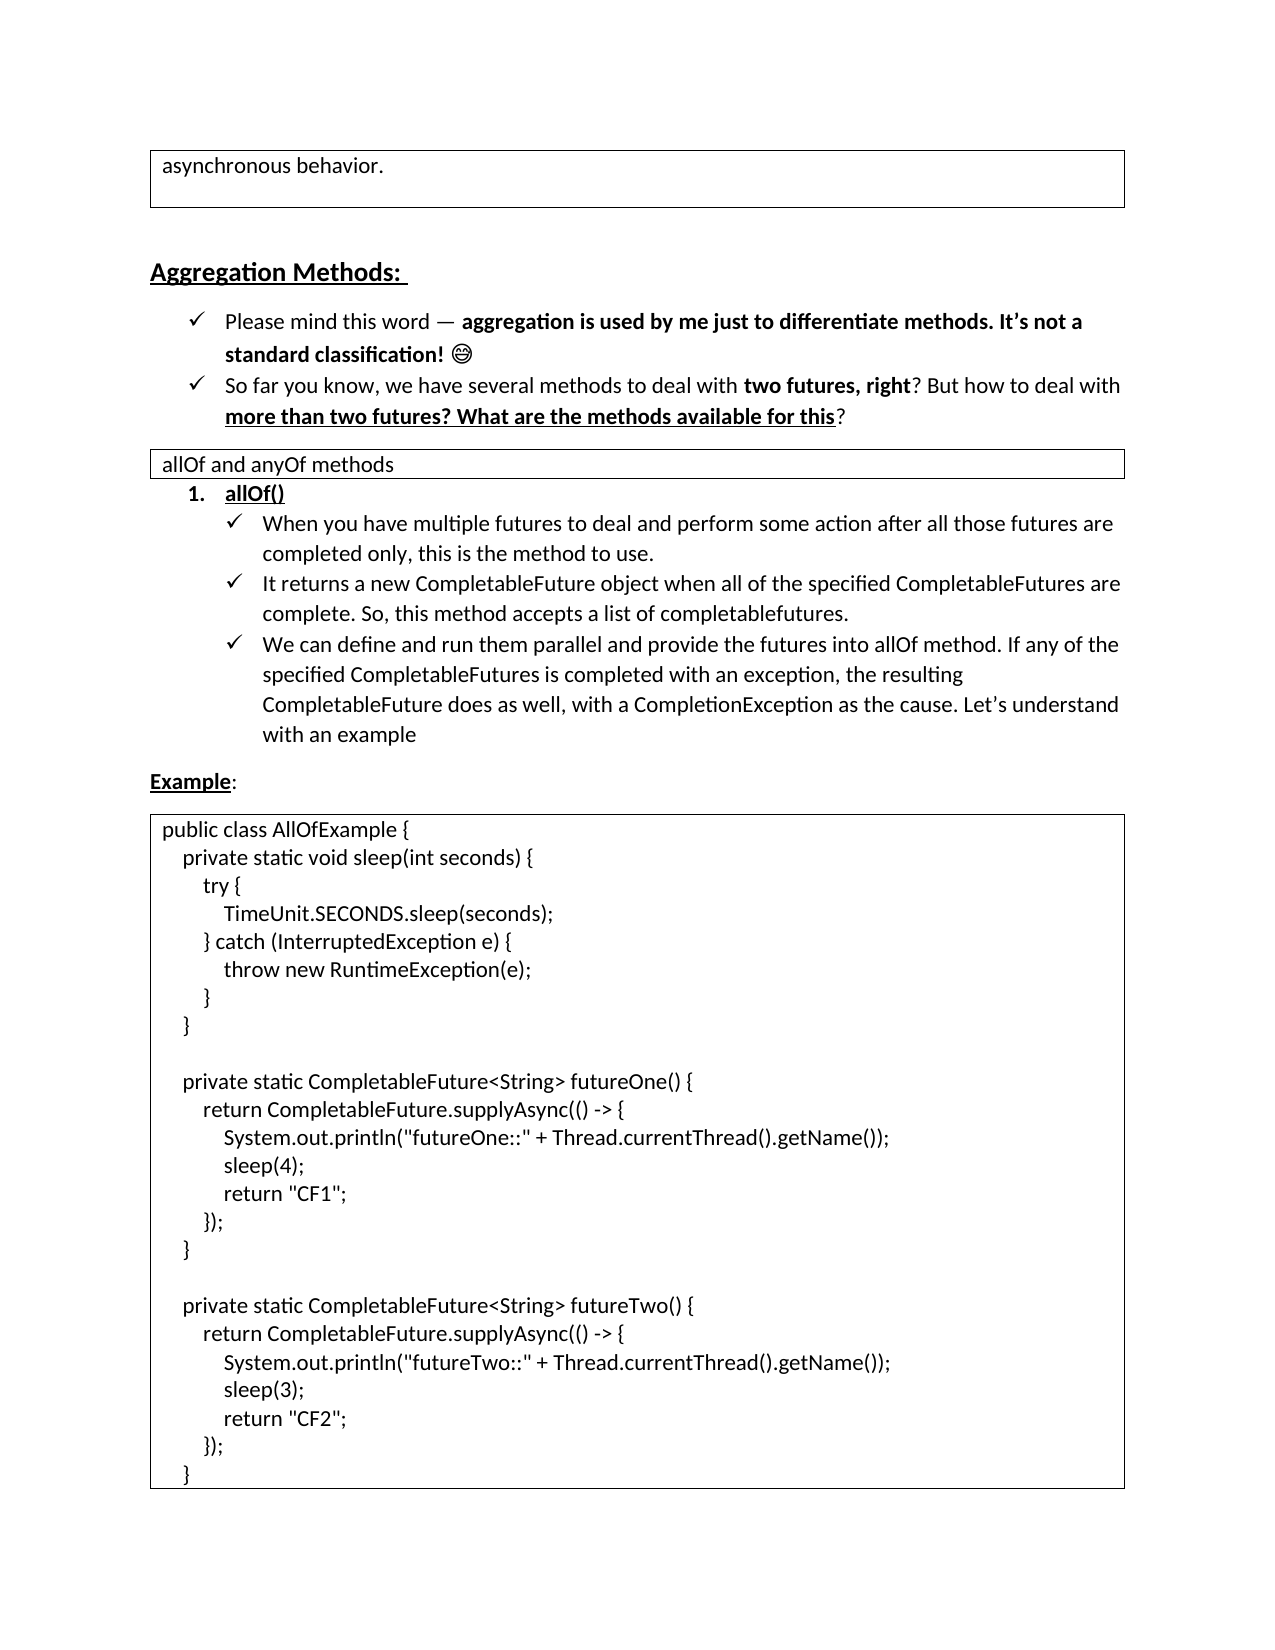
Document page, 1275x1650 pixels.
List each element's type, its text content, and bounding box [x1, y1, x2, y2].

list It returns a new CompletableFuture object when all of the specified CompletableFutures are complete. So, this method accepts a list of completablefutures. [225, 569, 1125, 628]
text Example: [150, 767, 1125, 795]
list We can define and run them parallel and provide the futures into allOf method. If any of the specified CompletableFutures is completed with an exception, the resulting CompletableFuture does as well, with a CompletionException as the cause. Let’s understand with an example [225, 630, 1125, 748]
table_header allOf and anyOf methods [151, 450, 1124, 478]
list When you have multiple futures to deal and perform some action after all those futures are completed only, this is the method to use. [225, 509, 1125, 567]
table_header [151, 151, 1124, 207]
text Aggregation Methods: [150, 255, 1125, 288]
list So far you know, we have several methods to deal with two futures, right? But how to deal with more than two futures? What are the methods available for this? [187, 372, 1125, 430]
list allOf() [187, 479, 1125, 507]
list Please mind this word — aggregation is used by me just to differentiate methods. It’s not a standard classification! 😅 [187, 307, 1125, 369]
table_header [151, 815, 1124, 1488]
